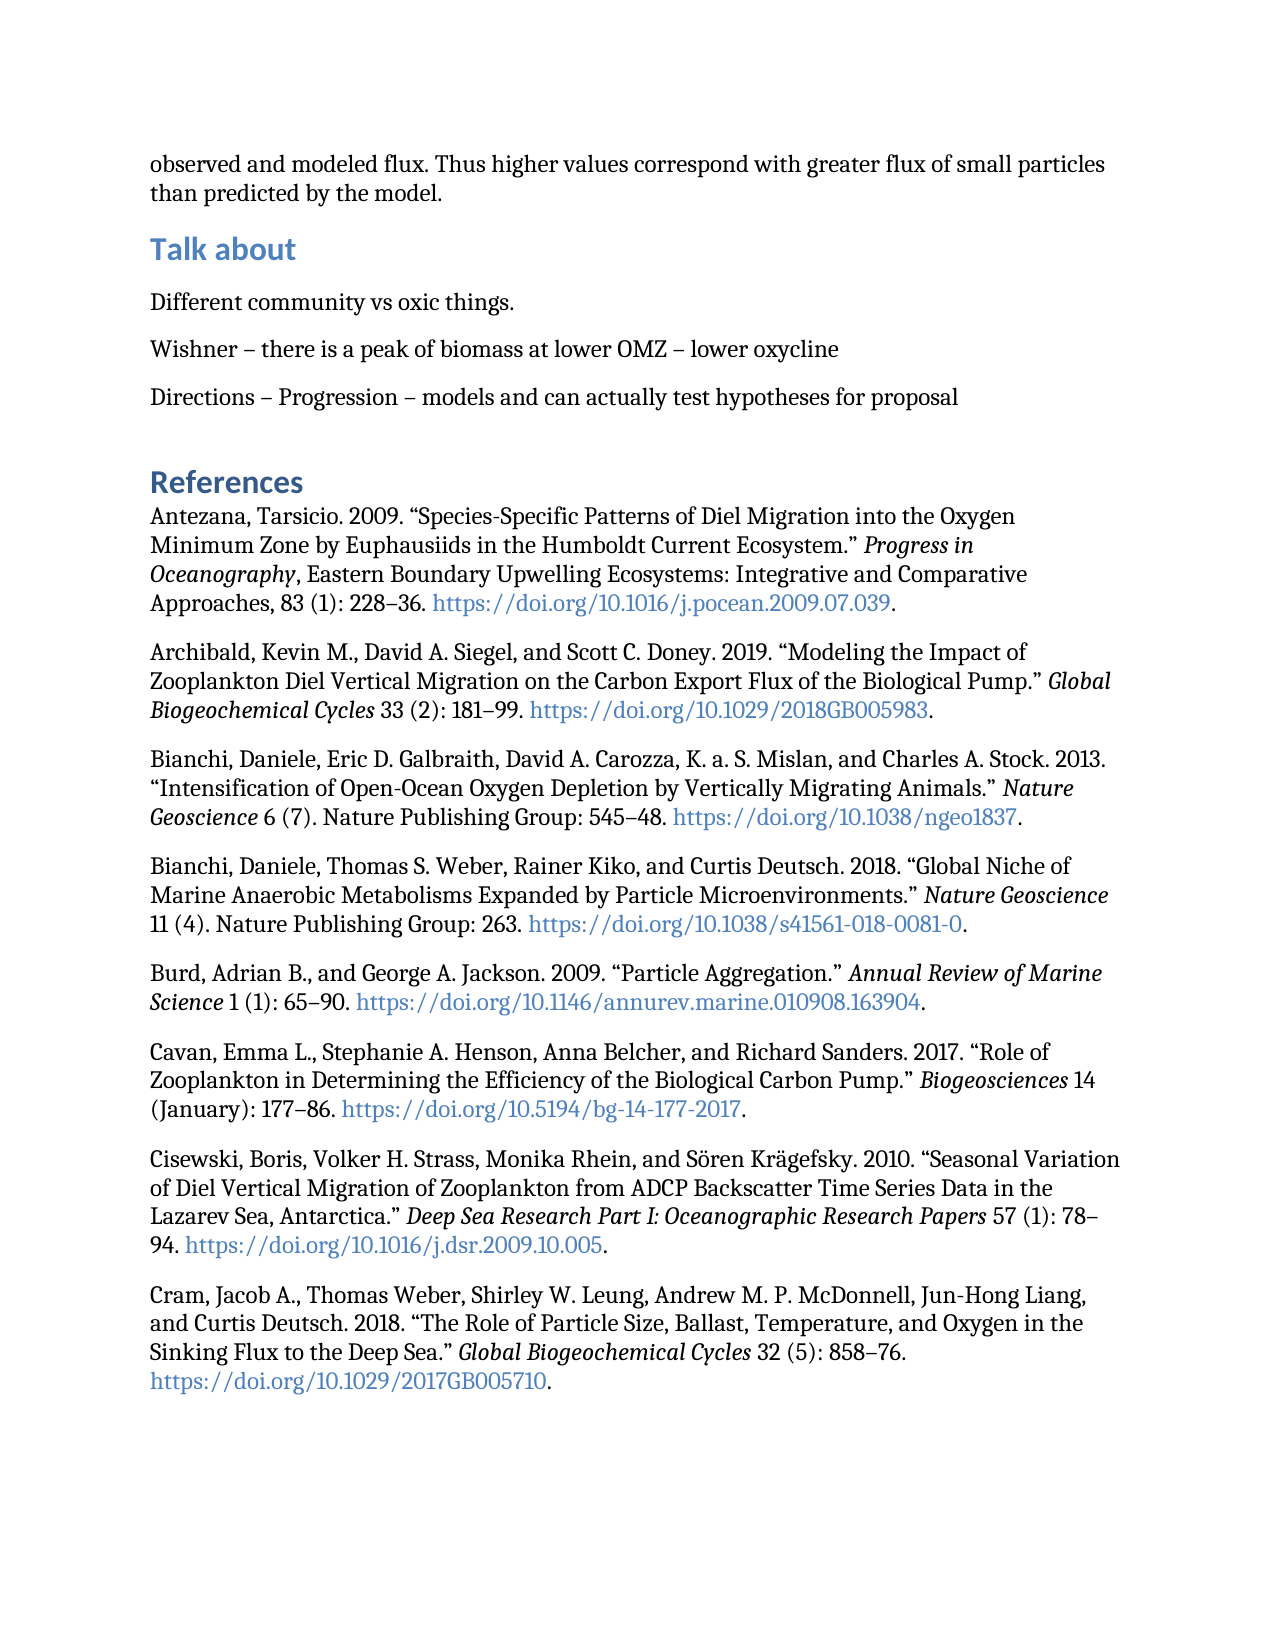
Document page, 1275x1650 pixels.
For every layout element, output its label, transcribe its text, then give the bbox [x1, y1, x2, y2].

text Archibald, Kevin M., David A. Siegel, and Scott C. Doney. 2019. “Modeling the Impact of Zooplankton Diel Vertical Migration on the Carbon Export Flux of the Biological Pump.” Global Biogeochemical Cycles 33 (2): 181–99. https://doi.org/10.1029/2018GB005983. [150, 638, 1125, 724]
text Antezana, Tarsicio. 2009. “Species-Specific Patterns of Diel Migration into the Oxygen Minimum Zone by Euphausiids in the Humboldt Current Ecosystem.” Progress in Oceanography, Eastern Boundary Upwelling Ecosystems: Integrative and Comparative Approaches, 83 (1): 228–36. https://doi.org/10.1016/j.pocean.2009.07.039. [150, 502, 1125, 617]
text Bianchi, Daniele, Eric D. Galbraith, David A. Carozza, K. a. S. Mislan, and Charles A. Stock. 2013. “Intensification of Open-Ocean Oxygen Depletion by Vertically Migrating Animals.” Nature Geoscience 6 (7). Nature Publishing Group: 545–48. https://doi.org/10.1038/ngeo1837. [150, 745, 1125, 831]
text Different community vs oxic things. [150, 288, 1125, 317]
text Cisewski, Boris, Volker H. Strass, Monika Rhein, and Sören Krägefsky. 2010. “Seasonal Variation of Diel Vertical Migration of Zooplankton from ADCP Backscatter Time Series Data in the Lazarev Sea, Antarctica.” Deep Sea Research Part I: Oceanographic Research Papers 57 (1): 78–94. https://doi.org/10.1016/j.dsr.2009.10.005. [150, 1145, 1125, 1260]
subtitle References [150, 462, 1125, 502]
text Directions – Progression – models and can actually test hypotheses for proposal [150, 383, 1125, 412]
text Cavan, Emma L., Stephanie A. Henson, Anna Belcher, and Richard Sanders. 2017. “Role of Zooplankton in Determining the Efficiency of the Biological Carbon Pump.” Biogeosciences 14 (January): 177–86. https://doi.org/10.5194/bg-14-177-2017. [150, 1038, 1125, 1124]
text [150, 150, 1125, 207]
text Bianchi, Daniele, Thomas S. Weber, Rainer Kiko, and Curtis Deutsch. 2018. “Global Niche of Marine Anaerobic Metabolisms Expanded by Particle Microenvironments.” Nature Geoscience 11 (4). Nature Publishing Group: 263. https://doi.org/10.1038/s41561-018-0081-0. [150, 852, 1125, 938]
text Burd, Adrian B., and George A. Jackson. 2009. “Particle Aggregation.” Annual Review of Marine Science 1 (1): 65–90. https://doi.org/10.1146/annurev.marine.010908.163904. [150, 959, 1125, 1017]
subtitle Talk about [150, 228, 1125, 269]
text Wishner – there is a peak of biomass at lower OMZ – lower oxycline [150, 335, 1125, 364]
text Cram, Jacob A., Thomas Weber, Shirley W. Leung, Andrew M. P. McDonnell, Jun-Hong Liang, and Curtis Deutsch. 2018. “The Role of Particle Size, Ballast, Temperature, and Oxygen in the Sinking Flux to the Deep Sea.” Global Biogeochemical Cycles 32 (5): 858–76. https://doi.org/10.1029/2017GB005710. [150, 1281, 1125, 1396]
